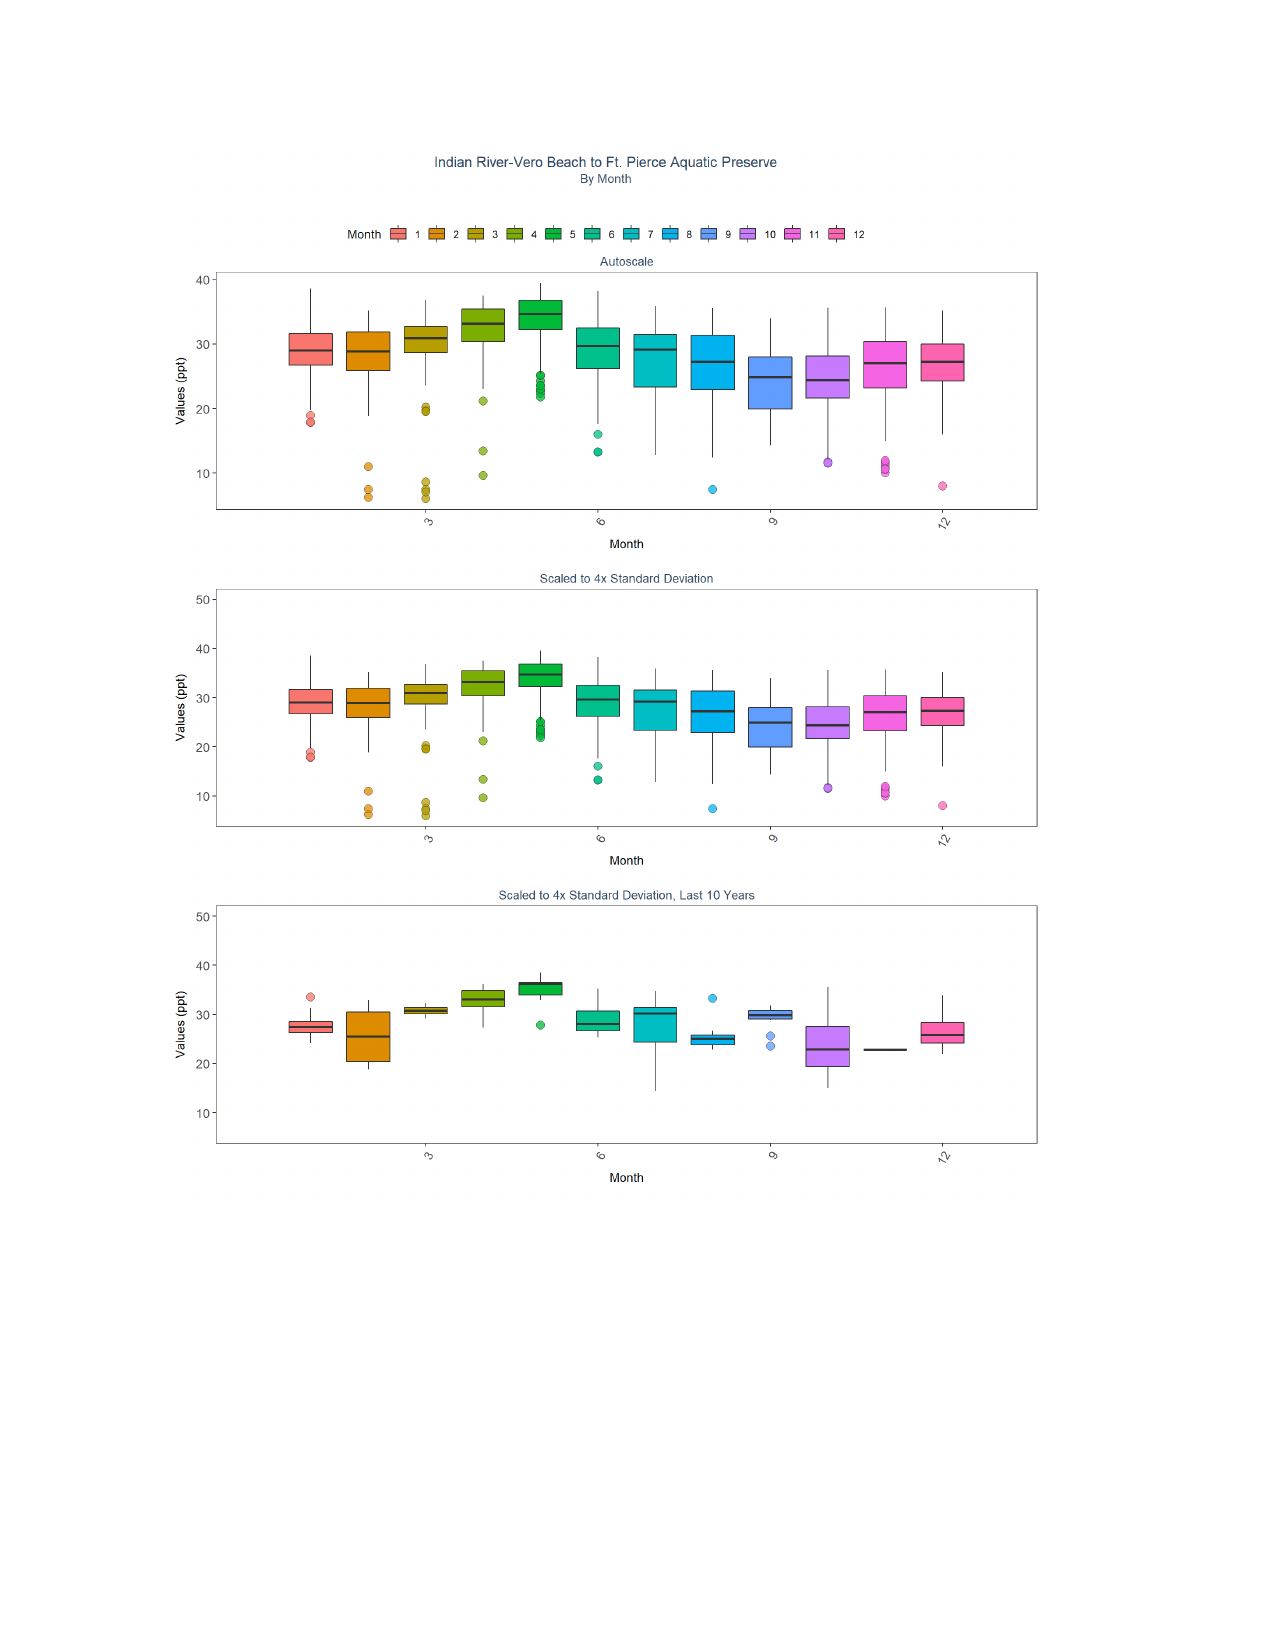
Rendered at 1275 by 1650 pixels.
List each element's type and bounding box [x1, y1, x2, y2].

picture [168, 150, 1044, 1200]
